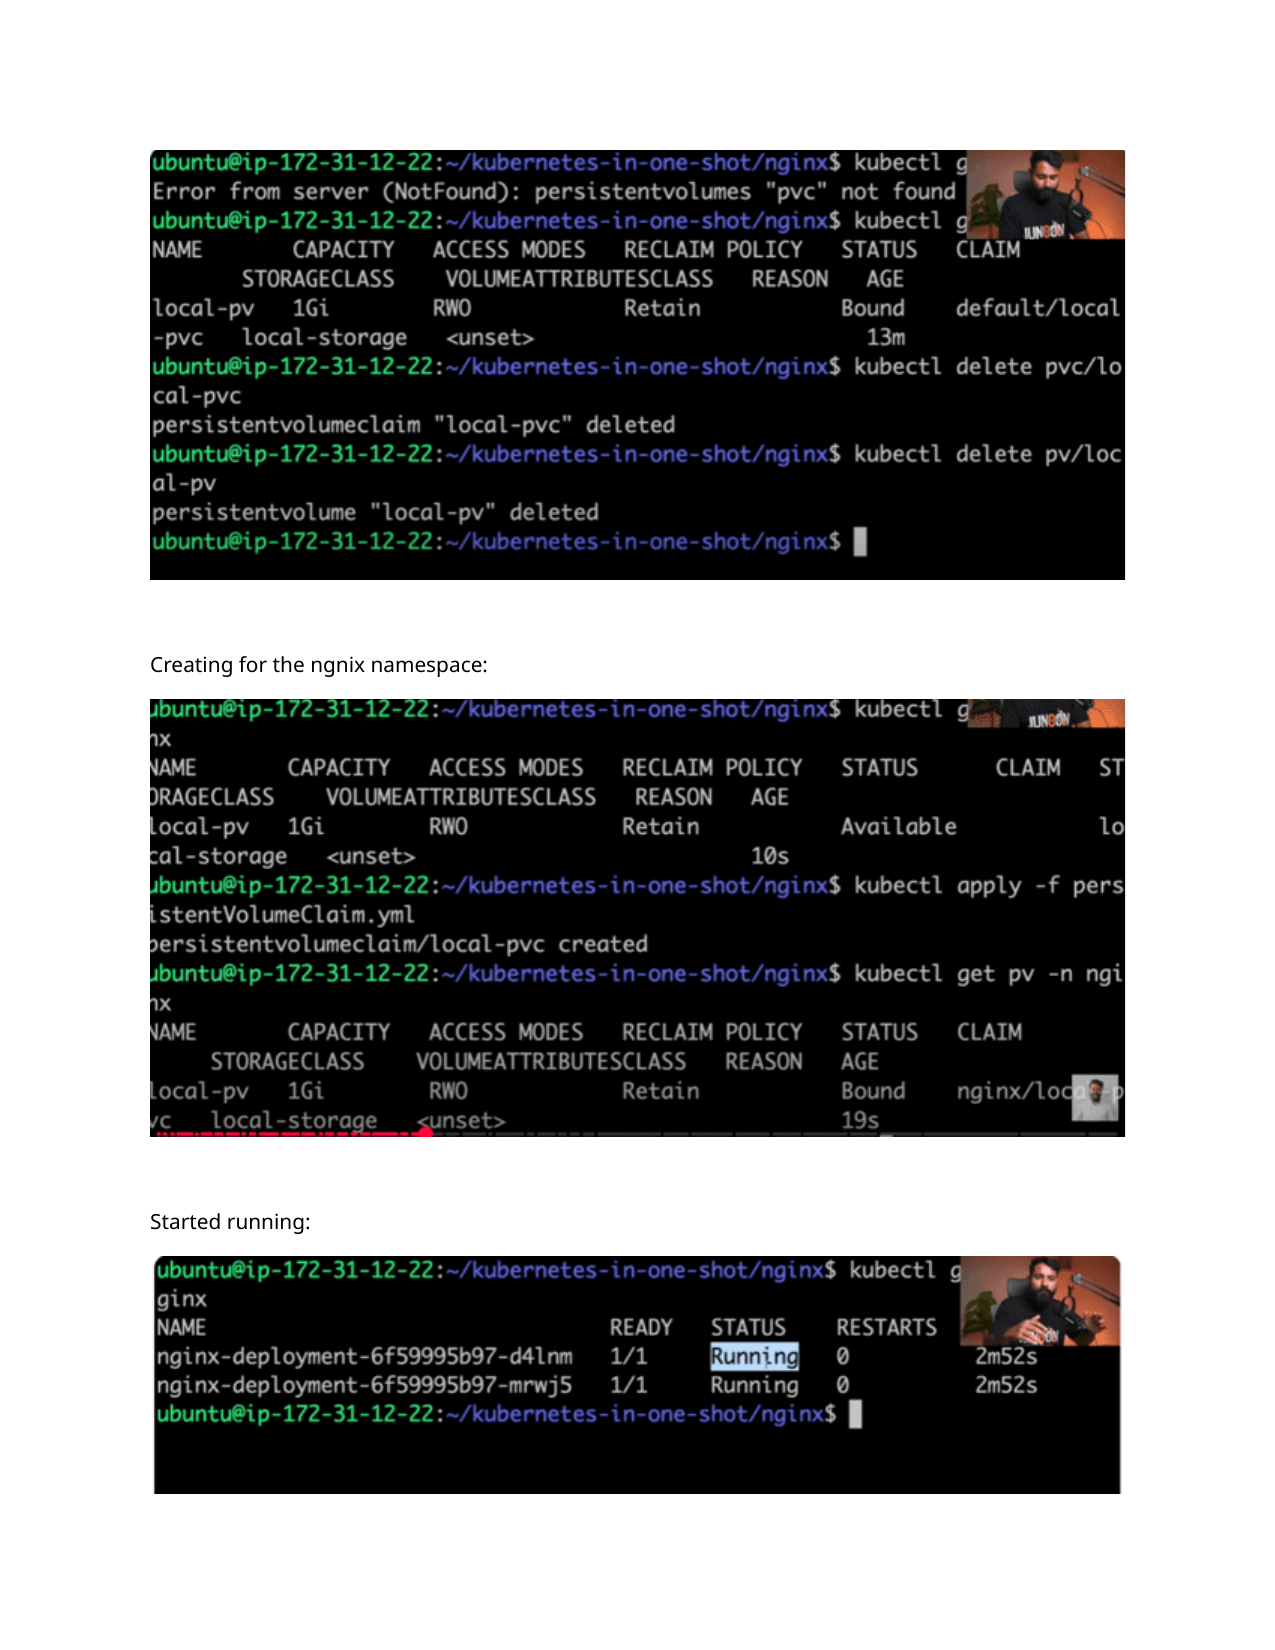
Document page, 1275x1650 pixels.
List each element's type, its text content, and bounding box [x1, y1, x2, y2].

text Started running: [150, 1207, 1125, 1236]
picture [150, 1256, 1125, 1494]
picture [150, 150, 1125, 580]
text Creating for the ngnix namespace: [150, 650, 1125, 679]
picture [150, 699, 1125, 1137]
